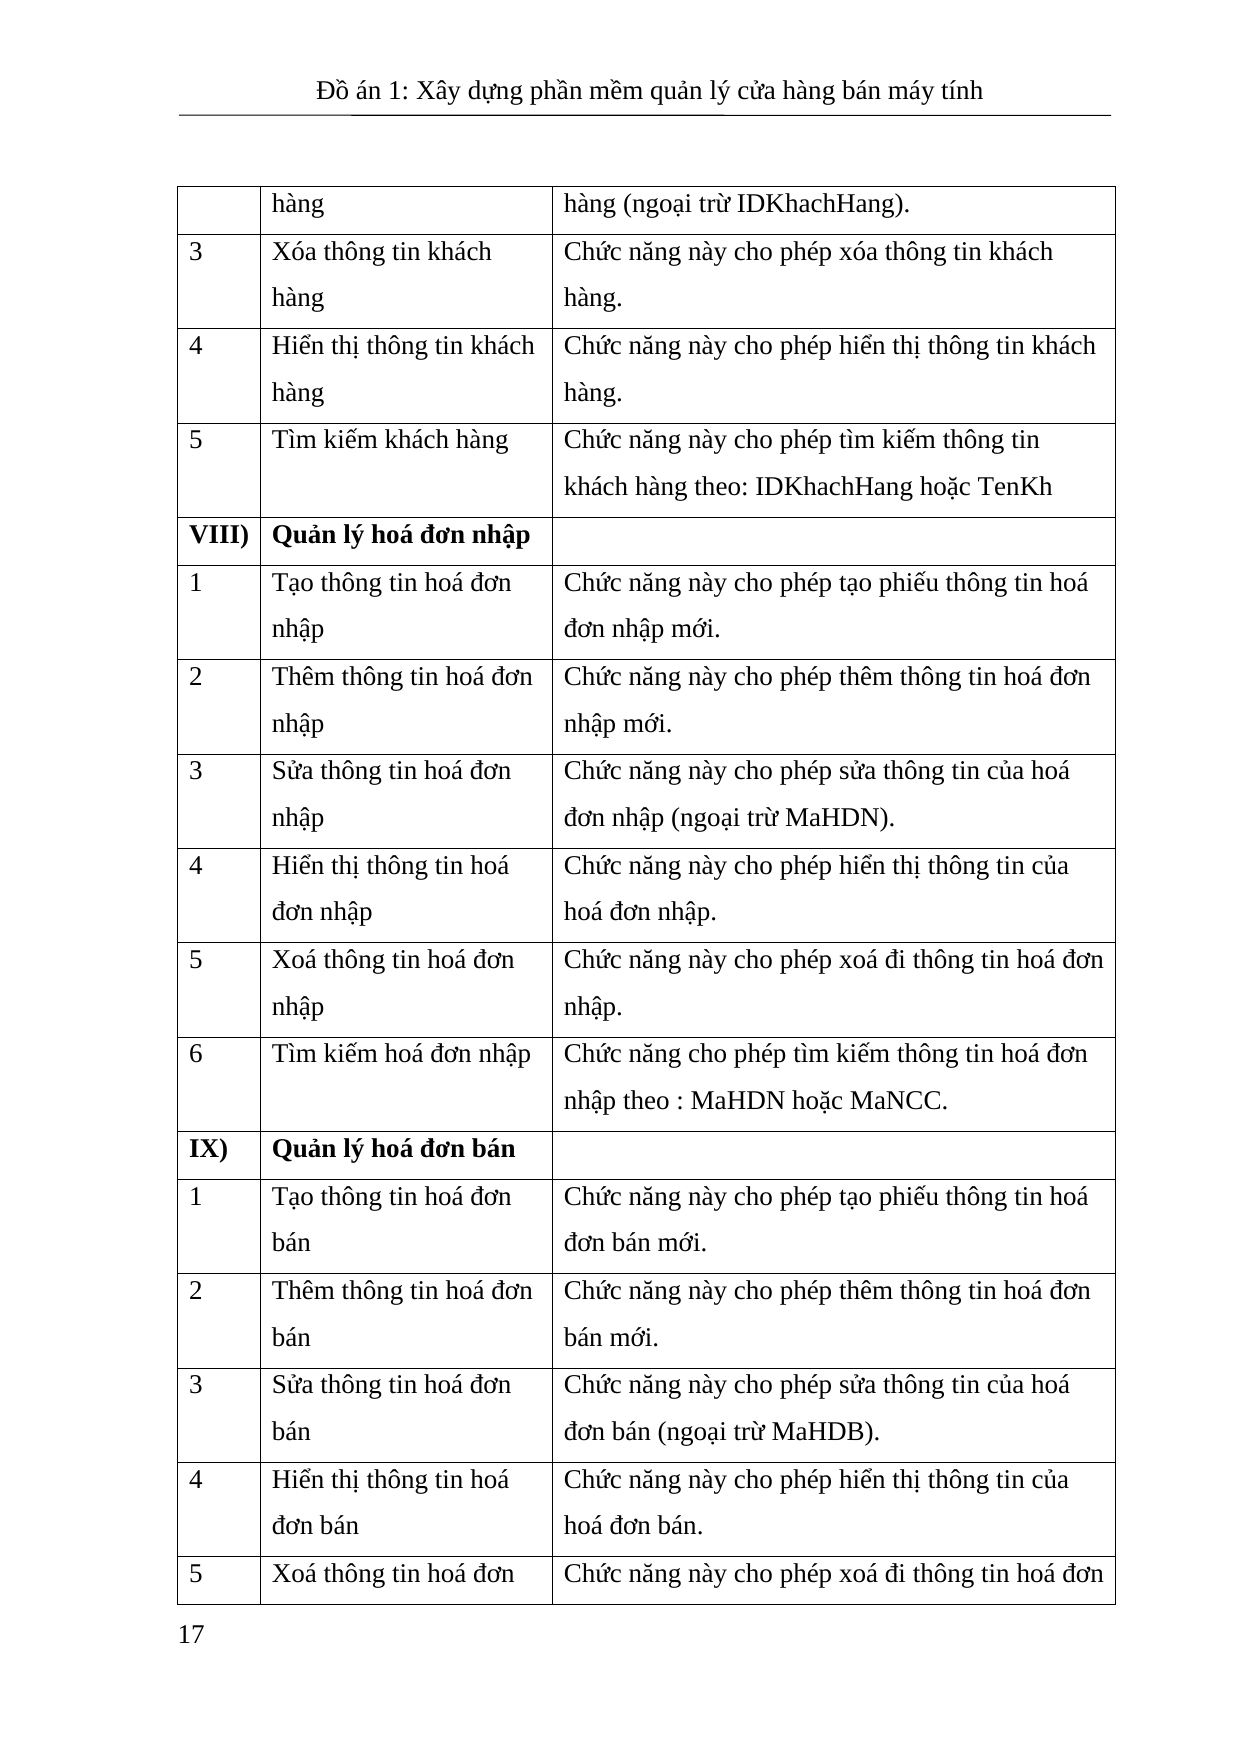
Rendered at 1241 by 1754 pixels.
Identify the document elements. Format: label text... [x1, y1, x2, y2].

table_cell Chức năng này cho phép tạo phiếu thông tin hoá đơn nhập mới. [553, 566, 1115, 659]
table_cell 4 [178, 1463, 260, 1556]
table_cell 5 [178, 424, 260, 517]
table_cell 3 [178, 235, 260, 328]
table_cell 4 [178, 849, 260, 942]
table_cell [261, 1557, 552, 1604]
table_cell 5 [178, 1557, 260, 1604]
table_cell Tìm kiếm khách hàng [261, 424, 552, 517]
table_cell 4 [178, 329, 260, 423]
table_cell 1 [178, 1180, 260, 1273]
table_cell Tạo thông tin hoá đơn nhập [261, 566, 552, 659]
table_cell [553, 518, 1115, 565]
table_cell Xoá thông tin hoá đơn nhập [261, 943, 552, 1037]
table_cell Thêm thông tin hoá đơn bán [261, 1274, 552, 1367]
table_cell 2 [178, 1274, 260, 1367]
table_cell Hiển thị thông tin hoá đơn nhập [261, 849, 552, 942]
table_cell Quản lý hoá đơn nhập [261, 518, 552, 565]
table_cell 3 [178, 1369, 260, 1462]
table_cell Thêm thông tin hoá đơn nhập [261, 660, 552, 753]
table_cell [553, 1557, 1115, 1604]
table_cell Sửa thông tin hoá đơn bán [261, 1369, 552, 1462]
table_cell Hiển thị thông tin hoá đơn bán [261, 1463, 552, 1556]
table_cell Chức năng này cho phép hiển thị thông tin của hoá đơn nhập. [553, 849, 1115, 942]
table_cell Tìm kiếm hoá đơn nhập [261, 1038, 552, 1131]
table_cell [553, 187, 1115, 234]
table_cell 6 [178, 1038, 260, 1131]
table_cell VIII) [178, 518, 260, 565]
table_cell Chức năng này cho phép hiển thị thông tin của hoá đơn bán. [553, 1463, 1115, 1556]
table_cell 3 [178, 755, 260, 848]
table_cell 5 [178, 943, 260, 1037]
table_cell 2 [178, 187, 260, 234]
table_cell Tạo thông tin hoá đơn bán [261, 1180, 552, 1273]
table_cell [261, 187, 552, 234]
table_cell Chức năng này cho phép sửa thông tin của hoá đơn bán (ngoại trừ MaHDB). [553, 1369, 1115, 1462]
table_cell Chức năng này cho phép tìm kiếm thông tin khách hàng theo: IDKhachHang hoặc TenKh [553, 424, 1115, 517]
table_cell Chức năng này cho phép tạo phiếu thông tin hoá đơn bán mới. [553, 1180, 1115, 1273]
table_cell Quản lý hoá đơn bán [261, 1132, 552, 1179]
table_cell Chức năng này cho phép hiển thị thông tin khách hàng. [553, 329, 1115, 423]
table_cell Chức năng này cho phép sửa thông tin của hoá đơn nhập (ngoại trừ MaHDN). [553, 755, 1115, 848]
table_cell Chức năng này cho phép thêm thông tin hoá đơn bán mới. [553, 1274, 1115, 1367]
table_cell Xóa thông tin khách hàng [261, 235, 552, 328]
table_cell 2 [178, 660, 260, 753]
table_cell Chức năng này cho phép xoá đi thông tin hoá đơn nhập. [553, 943, 1115, 1037]
table_cell Sửa thông tin hoá đơn nhập [261, 755, 552, 848]
table_cell [553, 1132, 1115, 1179]
table_cell Hiển thị thông tin khách hàng [261, 329, 552, 423]
table_cell IX) [178, 1132, 260, 1179]
table_cell Chức năng này cho phép thêm thông tin hoá đơn nhập mới. [553, 660, 1115, 753]
table_cell 1 [178, 566, 260, 659]
table_cell Chức năng cho phép tìm kiếm thông tin hoá đơn nhập theo : MaHDN hoặc MaNCC. [553, 1038, 1115, 1131]
table_cell Chức năng này cho phép xóa thông tin khách hàng. [553, 235, 1115, 328]
